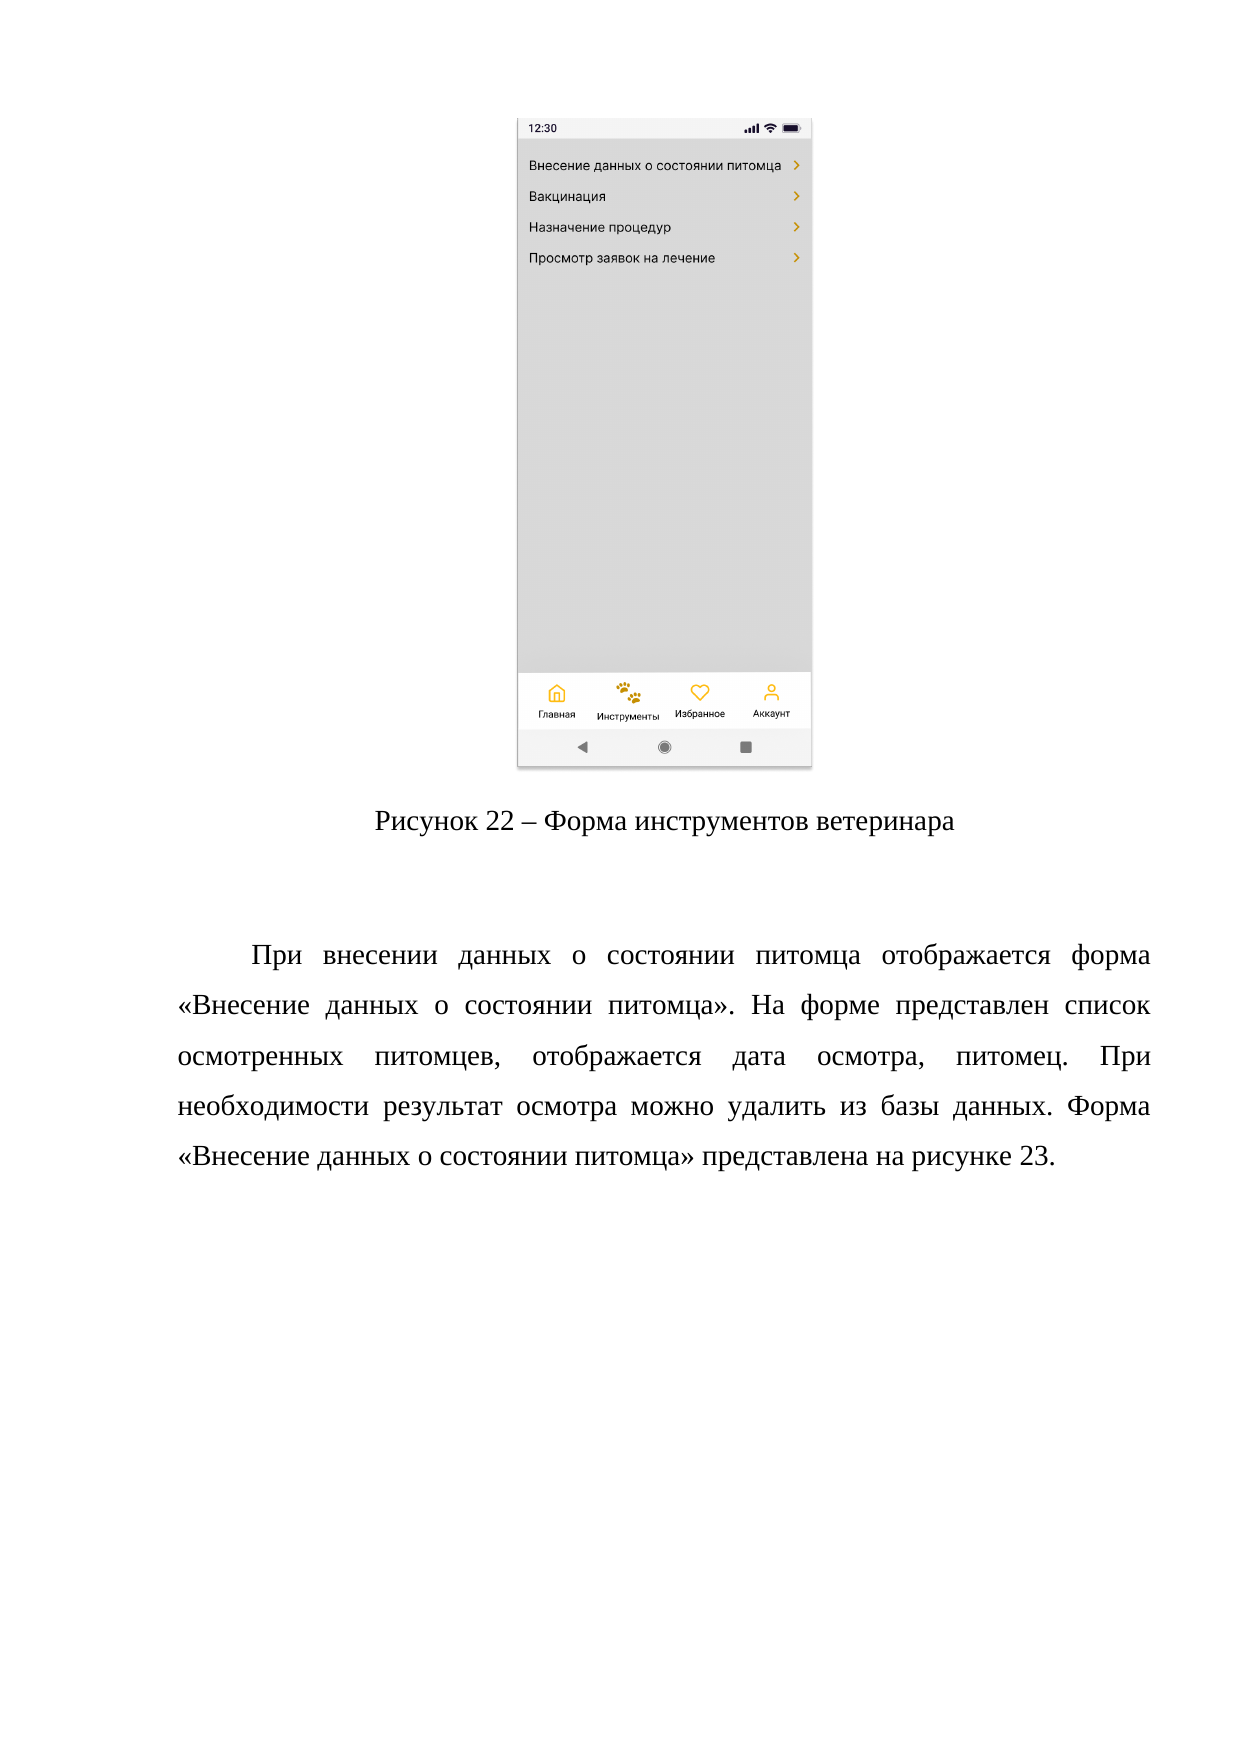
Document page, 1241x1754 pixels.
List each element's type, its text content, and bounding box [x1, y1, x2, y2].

text При внесении данных о состоянии питомца отображается форма «Внесение данных о состоянии питомца». На форме представлен список осмотренных питомцев, отображается дата осмотра, питомец. При необходимости результат осмотра можно удалить из базы данных. Форма «Внесение данных о состоянии питомца» представлена на рисунке 23. [177, 937, 1152, 1172]
text Рисунок 22 – Форма инструментов ветеринара [177, 803, 1152, 837]
picture [514, 118, 815, 773]
